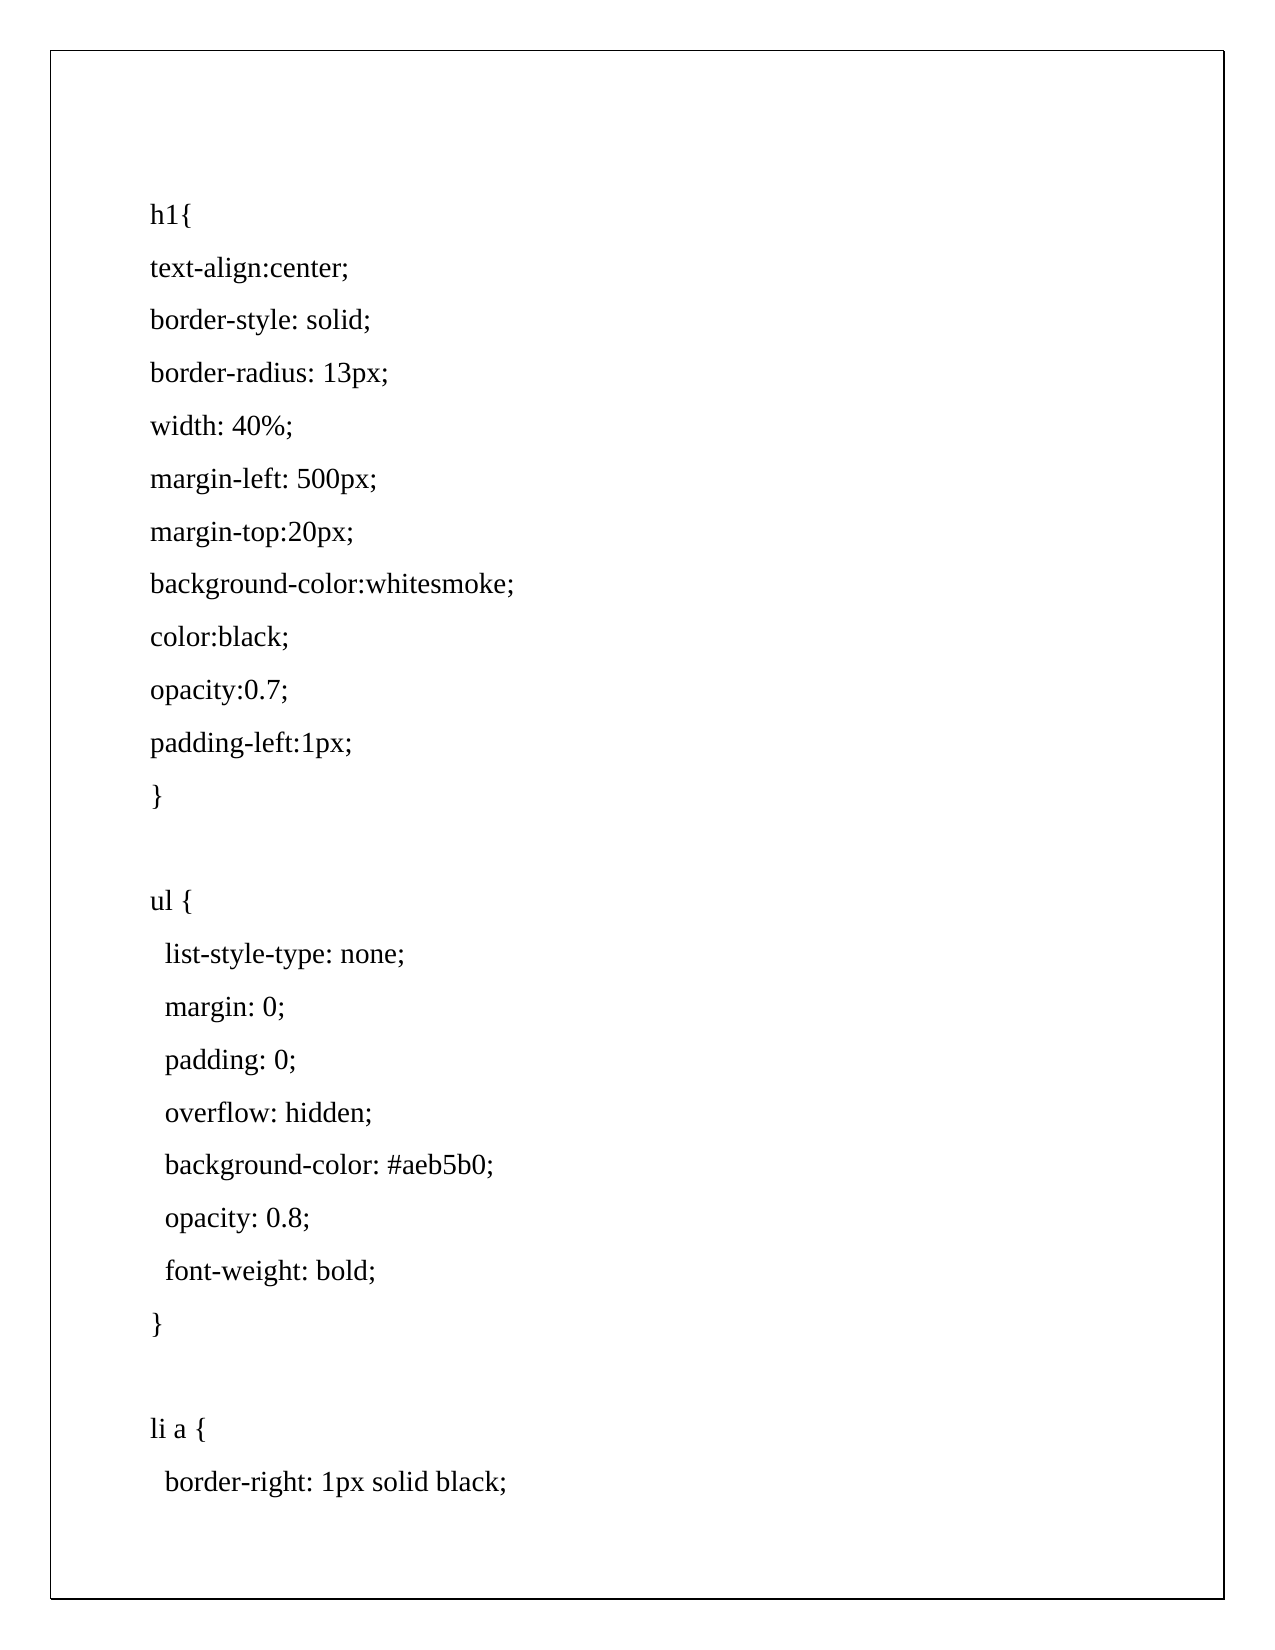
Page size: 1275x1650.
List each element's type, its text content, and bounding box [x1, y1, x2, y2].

text padding-left:1px; [150, 725, 1124, 758]
text border-radius: 13px; [150, 355, 1124, 389]
text text-align:center; [150, 250, 1124, 283]
text background-color: #aeb5b0; [150, 1147, 1124, 1181]
text ul { [150, 883, 1124, 917]
text border-right: 1px solid black; [150, 1464, 1124, 1498]
text color:black; [150, 619, 1124, 653]
text margin-left: 500px; [150, 461, 1124, 494]
text } [150, 1306, 1124, 1339]
text font-weight: bold; [150, 1253, 1124, 1287]
text list-style-type: none; [150, 936, 1124, 970]
text margin-top:20px; [150, 514, 1124, 547]
text } [150, 778, 1124, 811]
text overflow: hidden; [150, 1095, 1124, 1128]
text border-style: solid; [150, 302, 1124, 336]
text padding: 0; [150, 1042, 1124, 1075]
text li a { [150, 1412, 1124, 1445]
text width: 40%; [150, 408, 1124, 442]
text margin: 0; [150, 989, 1124, 1023]
text background-color:whitesmoke; [150, 567, 1124, 600]
text h1{ [150, 197, 1124, 230]
text opacity:0.7; [150, 672, 1124, 706]
text opacity: 0.8; [150, 1200, 1124, 1234]
